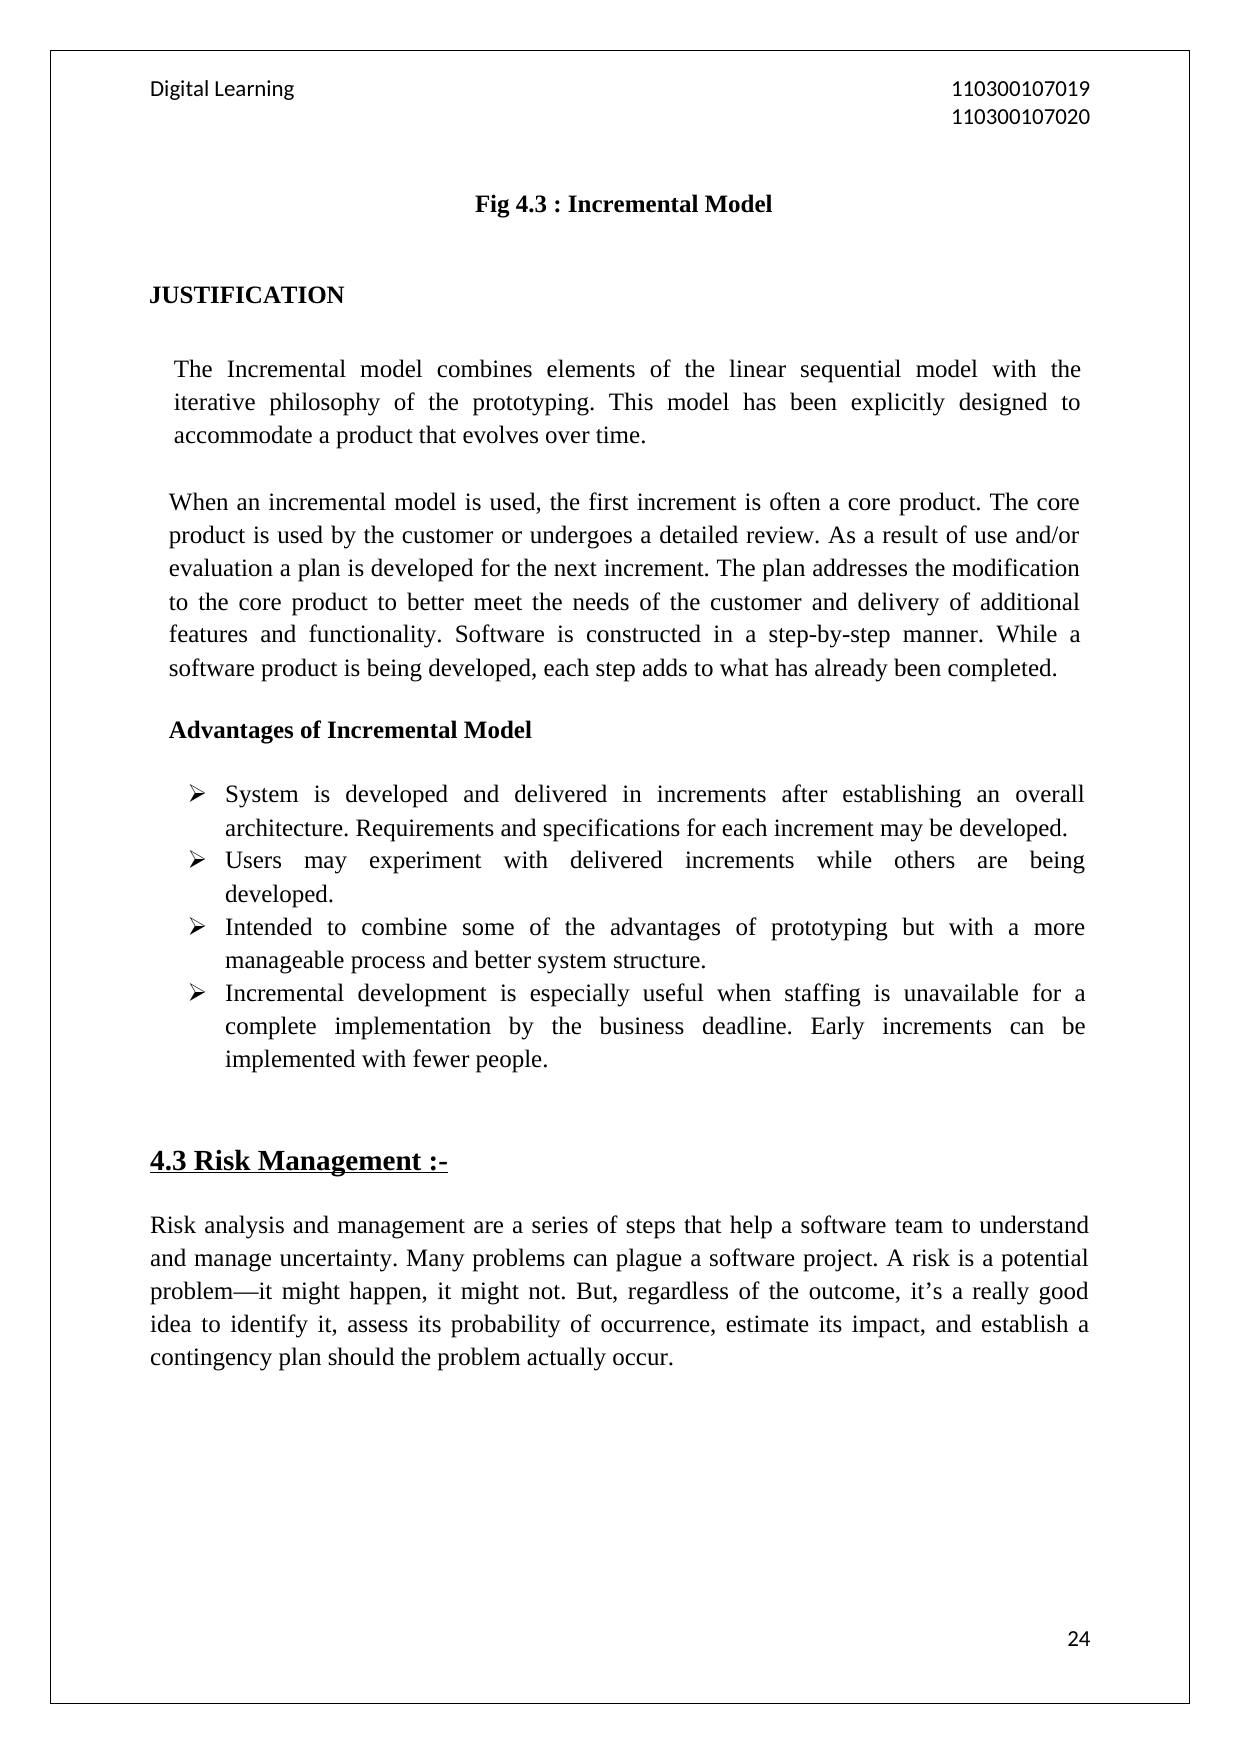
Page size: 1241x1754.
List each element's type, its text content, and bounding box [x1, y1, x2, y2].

text JUSTIFICATION [149, 280, 1090, 309]
text 4.3 Risk Management :- [150, 1143, 1090, 1176]
list Users may experiment with delivered increments while others are being developed. [187, 846, 1086, 907]
text When an incremental model is used, the first increment is often a core product. The core product is used by the customer or undergoes a detailed review. As a result of use and/or evaluation a plan is developed for the next increment. The plan addresses the modification to the core product to better meet the needs of the customer and delivery of additional features and functionality. Software is constructed in a step-by-step manner. While a software product is being developed, each step adds to what has already been completed. [169, 487, 1082, 681]
list Incremental development is especially useful when staffing is unavailable for a complete implementation by the business deadline. Early increments can be implemented with fewer people. [187, 978, 1086, 1072]
text Risk analysis and management are a series of steps that help a software team to understand and manage uncertainty. Many problems can plague a software project. A risk is a potential problem—it might happen, it might not. But, regardless of the outcome, it’s a really good idea to identify it, assess its probability of occurrence, estimate its impact, and establish a contingency plan should the problem actually occur. [150, 1210, 1090, 1371]
list System is developed and delivered in increments after establishing an overall architecture. Requirements and specifications for each increment may be developed. [187, 779, 1086, 841]
text The Incremental model combines elements of the linear sequential model with the iterative philosophy of the prototyping. This model has been explicitly designed to accommodate a product that evolves over time. [174, 354, 1082, 449]
list Intended to combine some of the advantages of prototyping but with a more manageable process and better system structure. [187, 912, 1086, 973]
text Advantages of Incremental Model [150, 715, 1090, 744]
text Fig 4.3 : Incremental Model [157, 189, 1090, 218]
